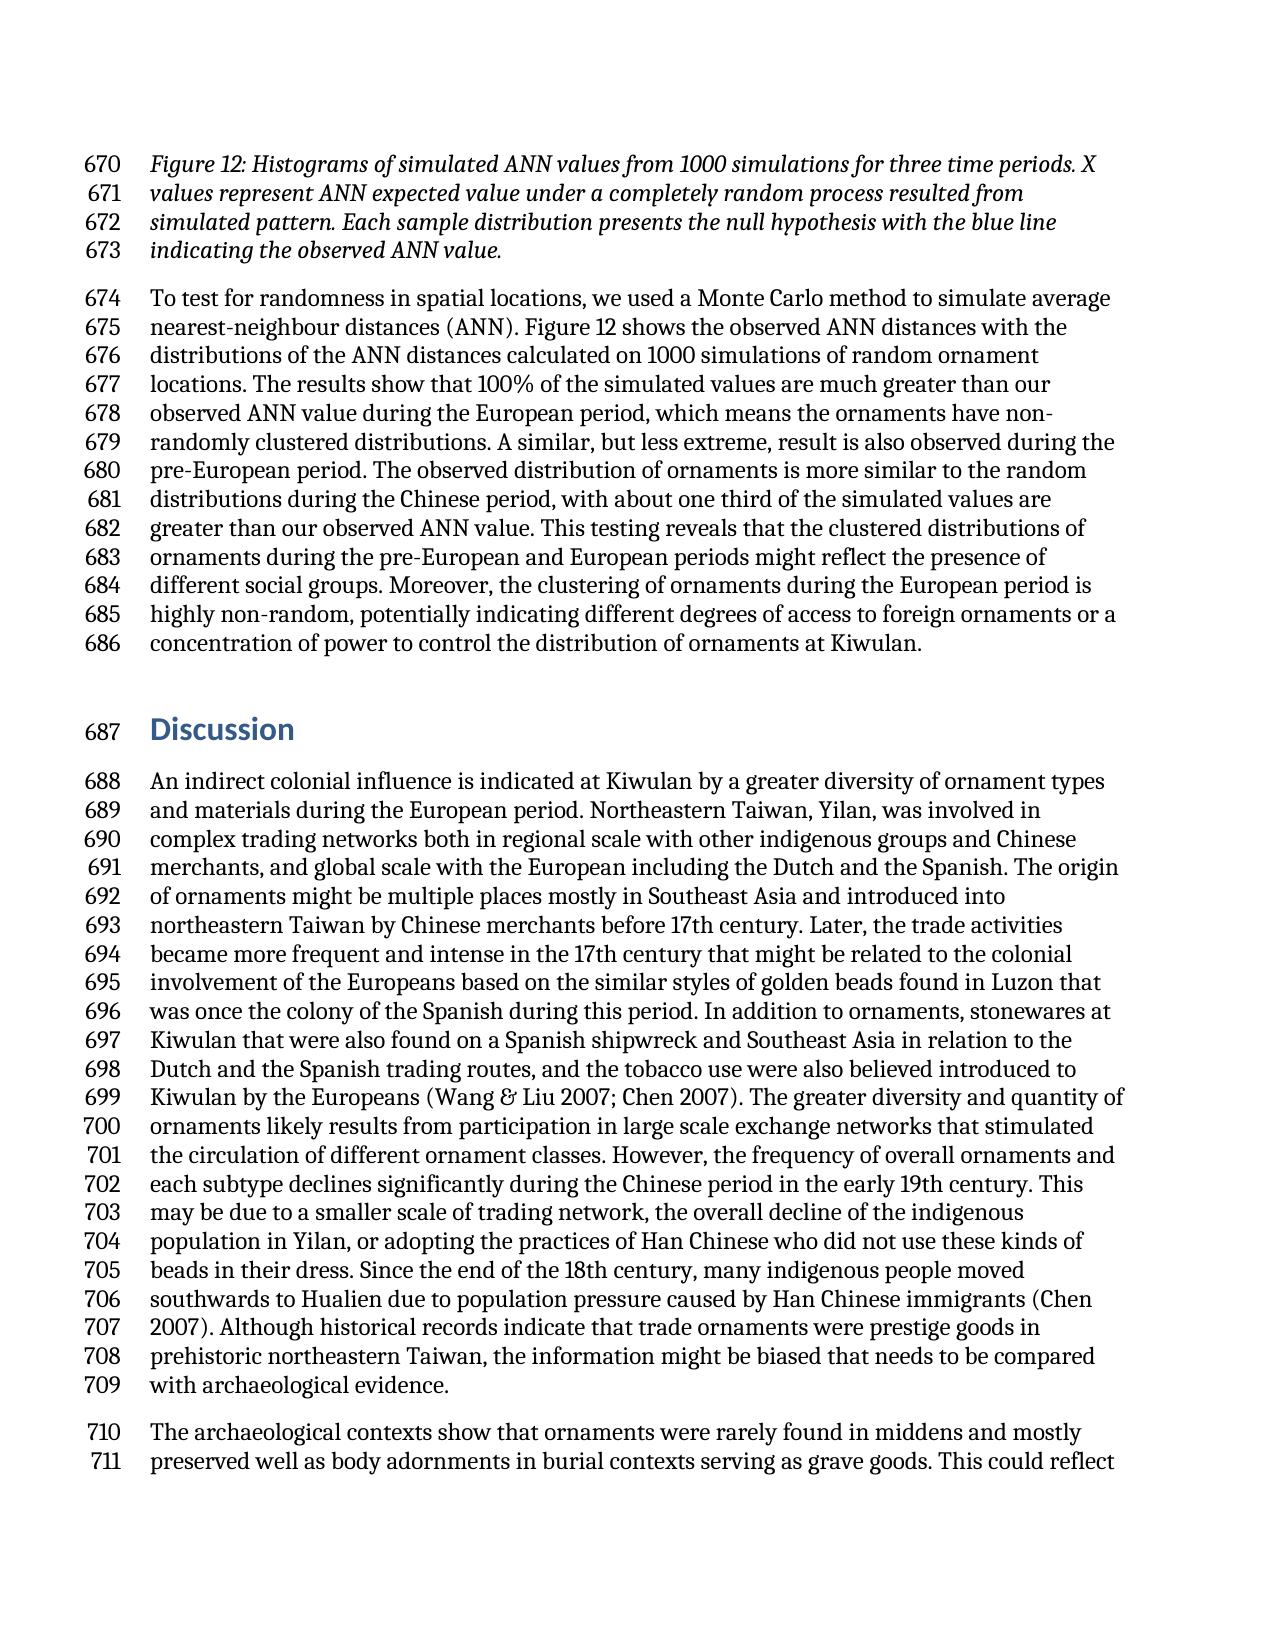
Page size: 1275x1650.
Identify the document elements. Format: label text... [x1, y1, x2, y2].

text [150, 1418, 1125, 1476]
text To test for randomness in spatial locations, we used a Monte Carlo method to simulate average nearest-neighbour distances (ANN). Figure 12 shows the observed ANN distances with the distributions of the ANN distances calculated on 1000 simulations of random ornament locations. The results show that 100% of the simulated values are much greater than our observed ANN value during the European period, which means the ornaments have non-randomly clustered distributions. A similar, but less extreme, result is also observed during the pre-European period. The observed distribution of ornaments is more similar to the random distributions during the Chinese period, with about one third of the simulated values are greater than our observed ANN value. This testing reveals that the clustered distributions of ornaments during the pre-European and European periods might reflect the presence of different social groups. Moreover, the clustering of ornaments during the European period is highly non-random, potentially indicating different degrees of access to foreign ornaments or a concentration of power to control the distribution of ornaments at Kiwulan. [150, 284, 1125, 657]
text An indirect colonial influence is indicated at Kiwulan by a greater diversity of ornament types and materials during the European period. Northeastern Taiwan, Yilan, was involved in complex trading networks both in regional scale with other indigenous groups and Chinese merchants, and global scale with the European including the Dutch and the Spanish. The origin of ornaments might be multiple places mostly in Southeast Asia and introduced into northeastern Taiwan by Chinese merchants before 17th century. Later, the trade activities became more frequent and intense in the 17th century that might be related to the colonial involvement of the Europeans based on the similar styles of golden beads found in Luzon that was once the colony of the Spanish during this period. In addition to ornaments, stonewares at Kiwulan that were also found on a Spanish shipwreck and Southeast Asia in relation to the Dutch and the Spanish trading routes, and the tobacco use were also believed introduced to Kiwulan by the Europeans (Wang & Liu 2007; Chen 2007). The greater diversity and quantity of ornaments likely results from participation in large scale exchange networks that stimulated the circulation of different ornament classes. However, the frequency of overall ornaments and each subtype declines significantly during the Chinese period in the early 19th century. This may be due to a smaller scale of trading network, the overall decline of the indigenous population in Yilan, or adopting the practices of Han Chinese who did not use these kinds of beads in their dress. Since the end of the 18th century, many indigenous people moved southwards to Hualien due to population pressure caused by Han Chinese immigrants (Chen 2007). Although historical records indicate that trade ornaments were prestige goods in prehistoric northeastern Taiwan, the information might be biased that needs to be compared with archaeological evidence. [150, 767, 1125, 1399]
subtitle Discussion [150, 707, 1125, 748]
text Figure 12: Histograms of simulated ANN values from 1000 simulations for three time periods. X values represent ANN expected value under a completely random process resulted from simulated pattern. Each sample distribution presents the null hypothesis with the blue line indicating the observed ANN value. [150, 150, 1125, 265]
